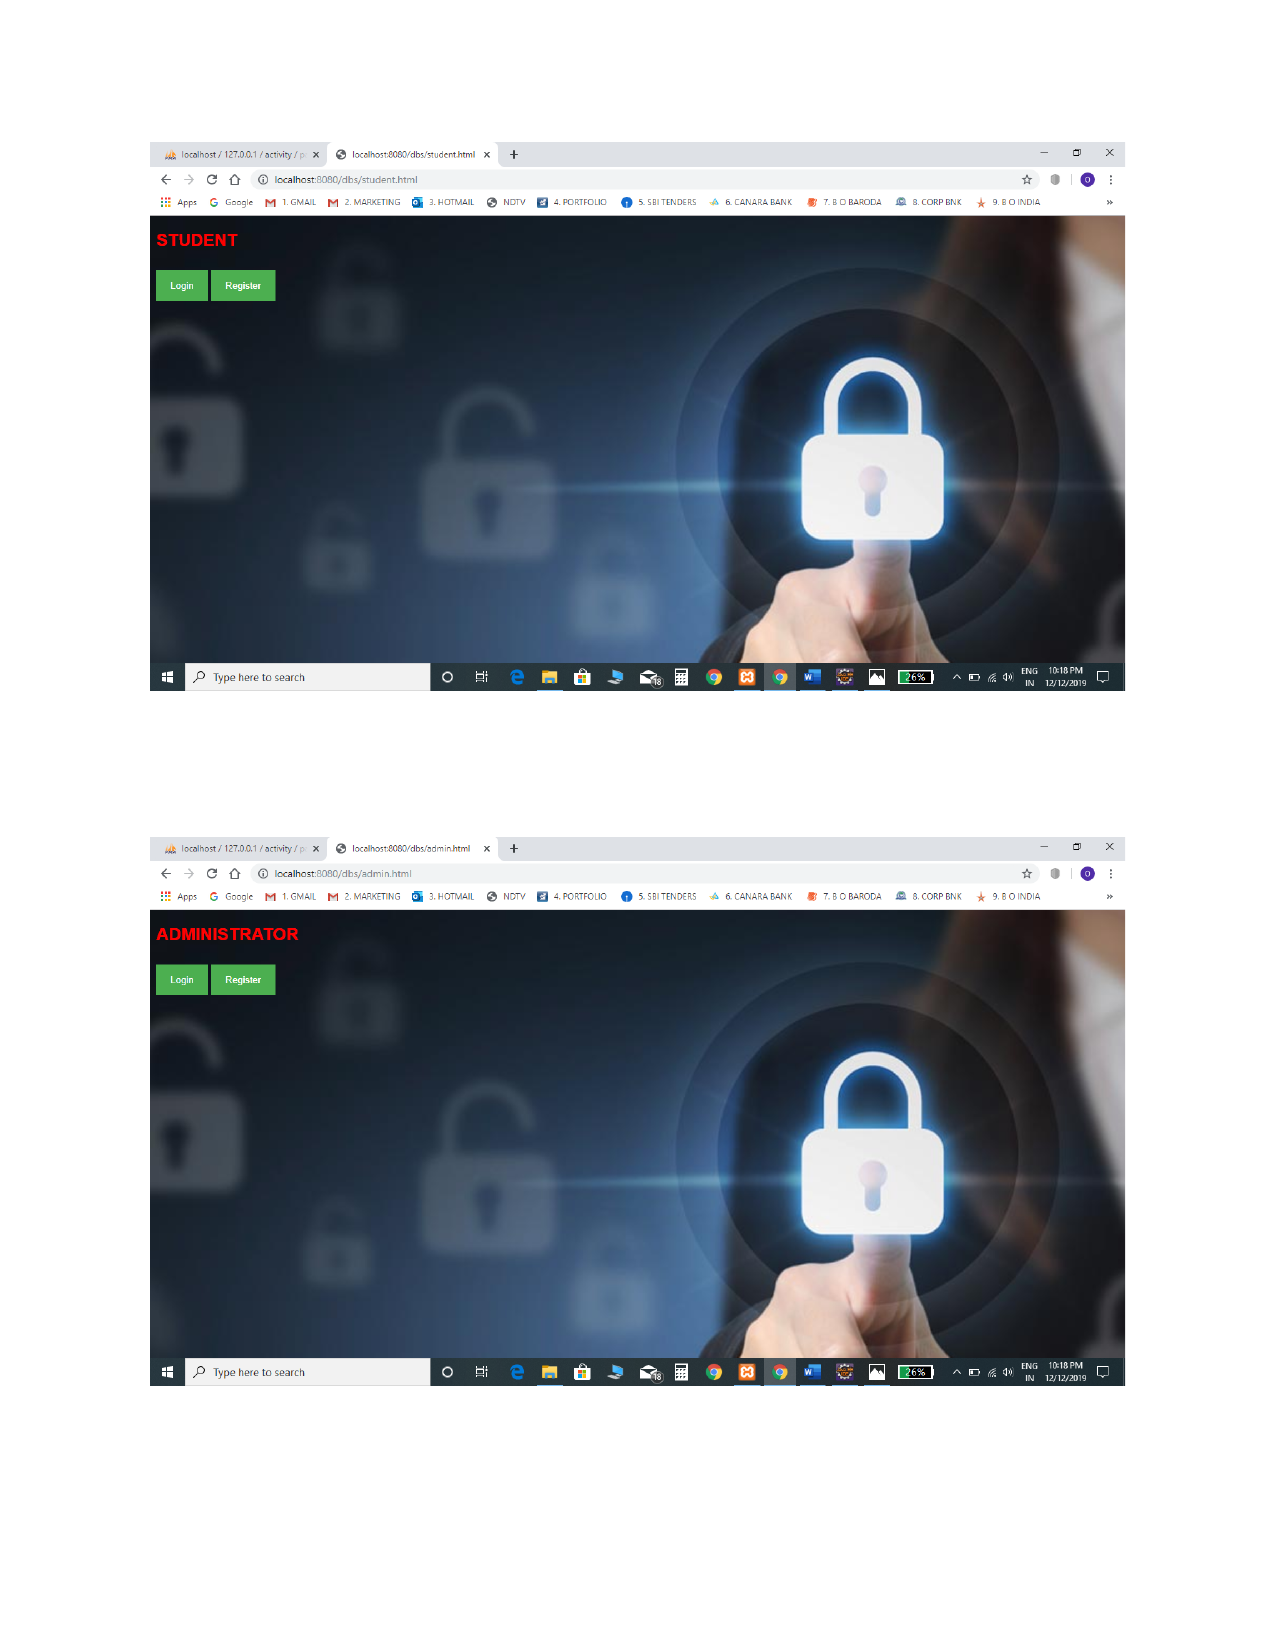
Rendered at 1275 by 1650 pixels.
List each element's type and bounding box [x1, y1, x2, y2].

picture [150, 837, 1125, 1386]
picture [150, 142, 1125, 691]
